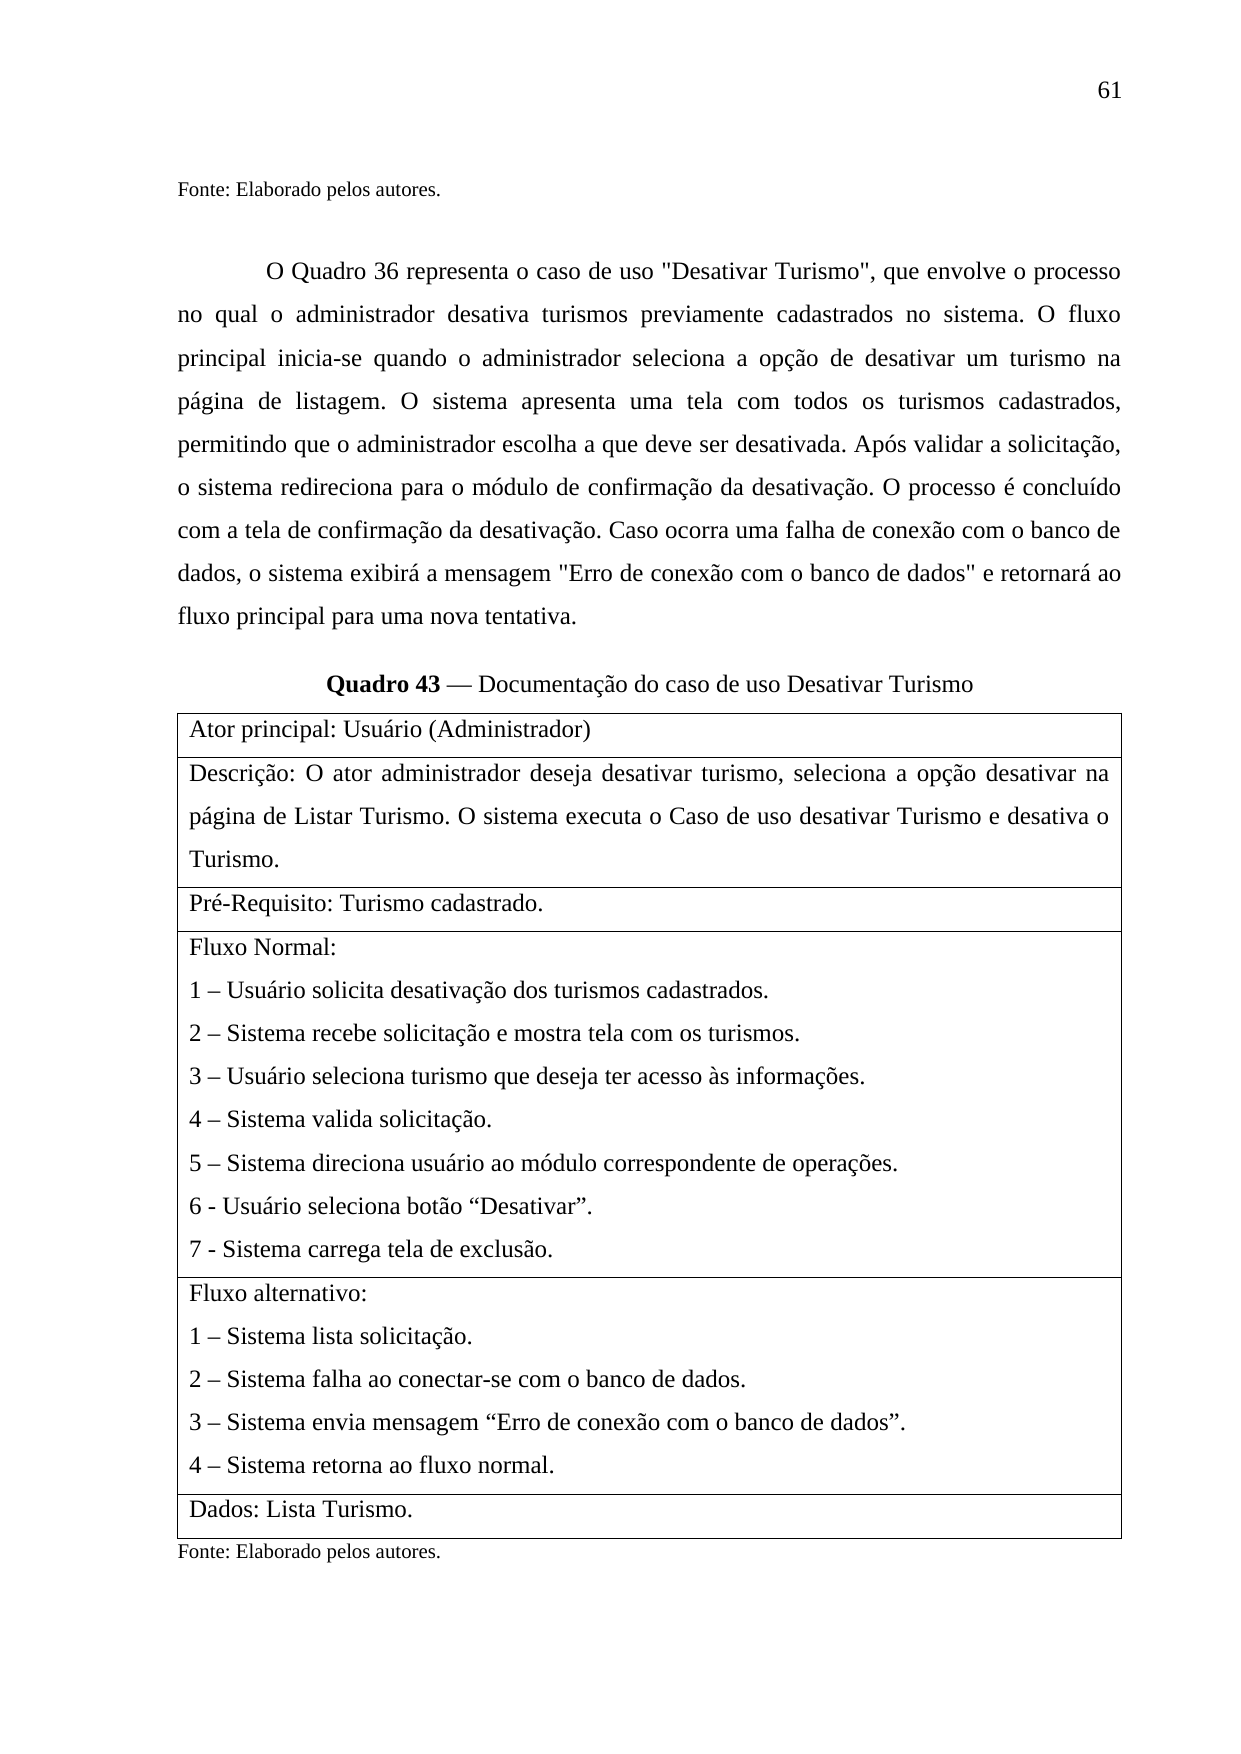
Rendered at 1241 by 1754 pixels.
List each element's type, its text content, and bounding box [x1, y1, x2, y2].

table_cell Fluxo Normal: 1 – Usuário solicita desativação dos turismos cadastrados. 2 – Sistema recebe solicitação e mostra tela com os turismos. 3 – Usuário seleciona turismo que deseja ter acesso às informações. 4 – Sistema valida solicitação. 5 – Sistema direciona usuário ao módulo correspondente de operações. 6 - Usuário seleciona botão “Desativar”. 7 - Sistema carrega tela de exclusão. [178, 932, 1121, 1277]
text Quadro 43 — Documentação do caso de uso Desativar Turismo [177, 669, 1122, 698]
text Fonte: Elaborado pelos autores. [177, 1539, 1122, 1563]
table_cell Dados: Lista Turismo. [178, 1495, 1121, 1538]
table_header Ator principal: Usuário (Administrador) [178, 714, 1121, 757]
table_cell Pré-Requisito: Turismo cadastrado. [178, 888, 1121, 931]
text O Quadro 36 representa o caso de uso "Desativar Turismo", que envolve o processo no qual o administrador desativa turismos previamente cadastrados no sistema. O fluxo principal inicia-se quando o administrador seleciona a opção de desativar um turismo na página de listagem. O sistema apresenta uma tela com todos os turismos cadastrados, permitindo que o administrador escolha a que deve ser desativada. Após validar a solicitação, o sistema redireciona para o módulo de confirmação da desativação. O processo é concluído com a tela de confirmação da desativação. Caso ocorra uma falha de conexão com o banco de dados, o sistema exibirá a mensagem "Erro de conexão com o banco de dados" e retornará ao fluxo principal para uma nova tentativa. [177, 256, 1122, 630]
text Fonte: Elaborado pelos autores. [177, 177, 1122, 201]
table_cell Fluxo alternativo: 1 – Sistema lista solicitação. 2 – Sistema falha ao conectar-se com o banco de dados. 3 – Sistema envia mensagem “Erro de conexão com o banco de dados”. 4 – Sistema retorna ao fluxo normal. [178, 1278, 1121, 1493]
table_cell Descrição: O ator administrador deseja desativar turismo, seleciona a opção desativar na página de Listar Turismo. O sistema executa o Caso de uso desativar Turismo e desativa o Turismo. [178, 758, 1121, 887]
